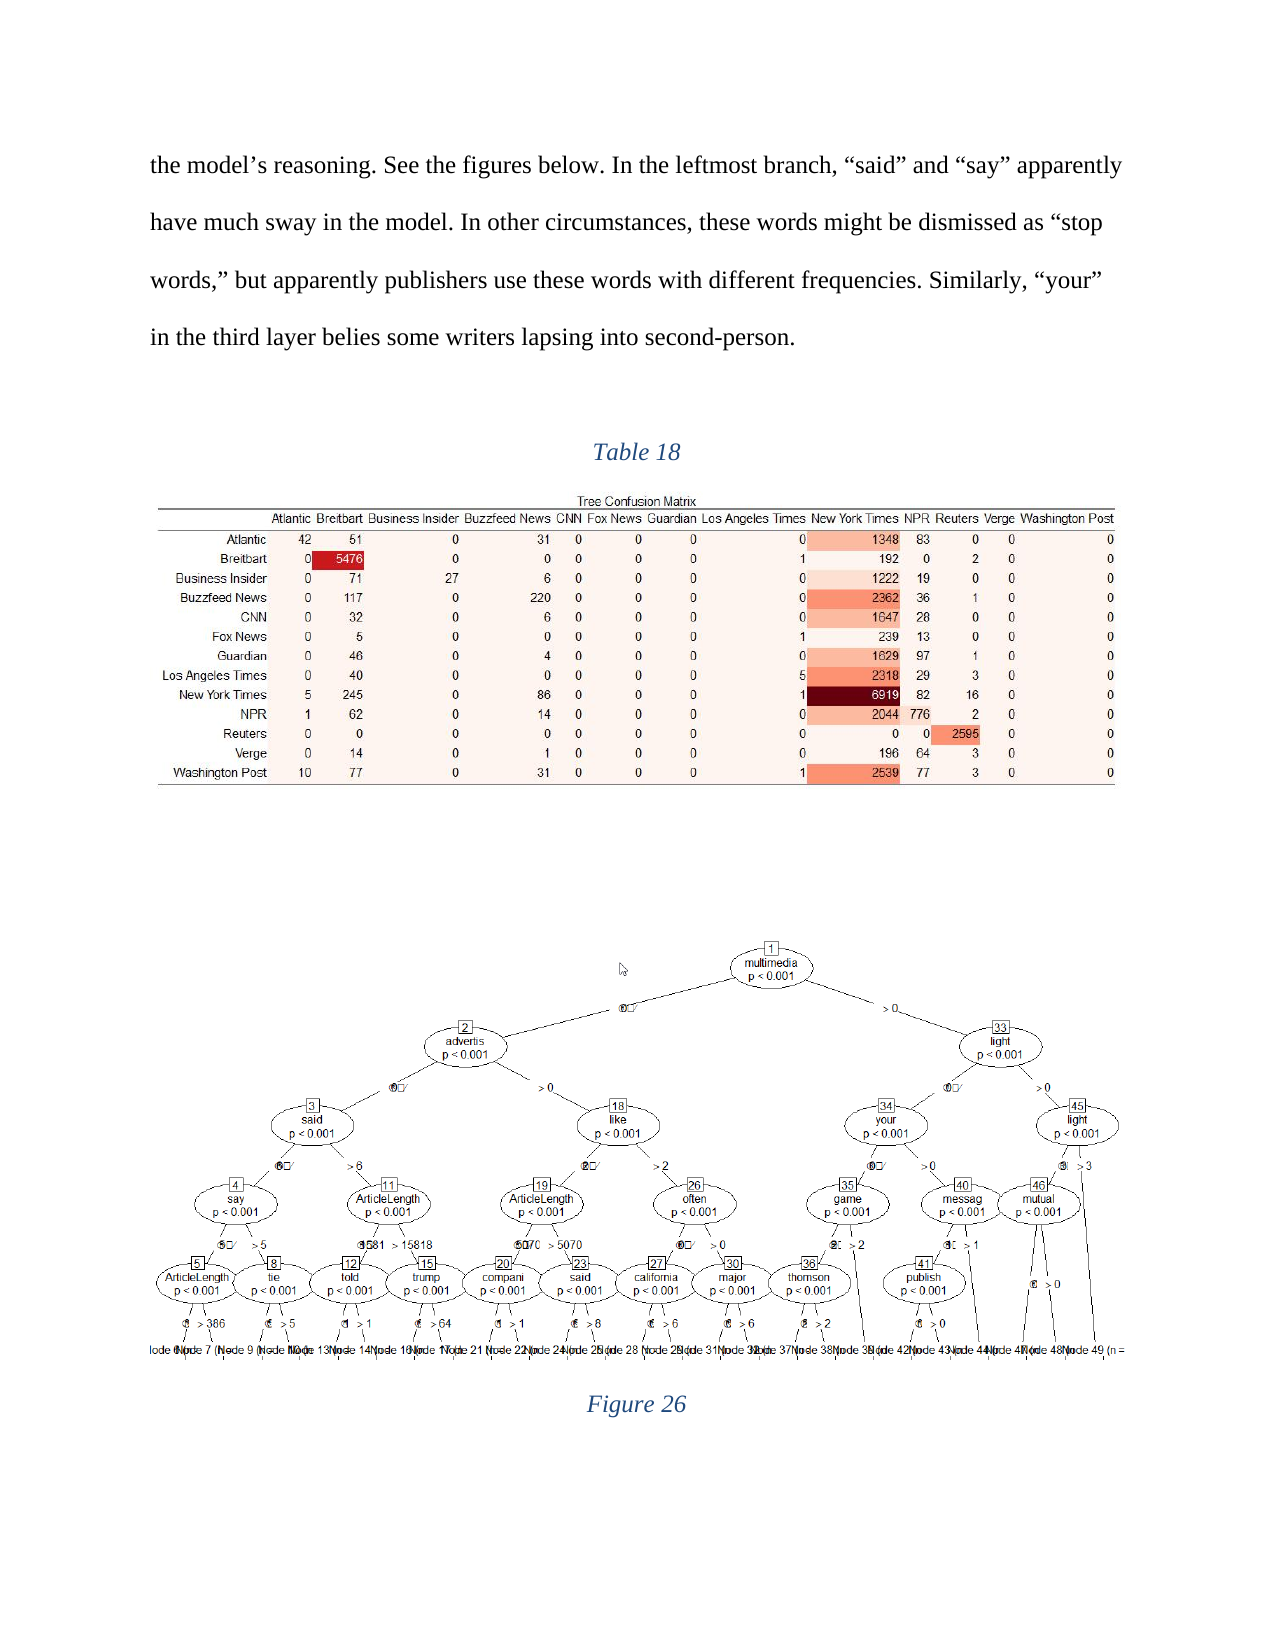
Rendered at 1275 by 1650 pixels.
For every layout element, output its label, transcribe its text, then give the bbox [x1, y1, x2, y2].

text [150, 150, 1125, 351]
picture [150, 487, 1125, 790]
picture [150, 932, 1125, 1360]
text Table 18 [150, 437, 1125, 466]
text Figure 26 [150, 1389, 1125, 1417]
